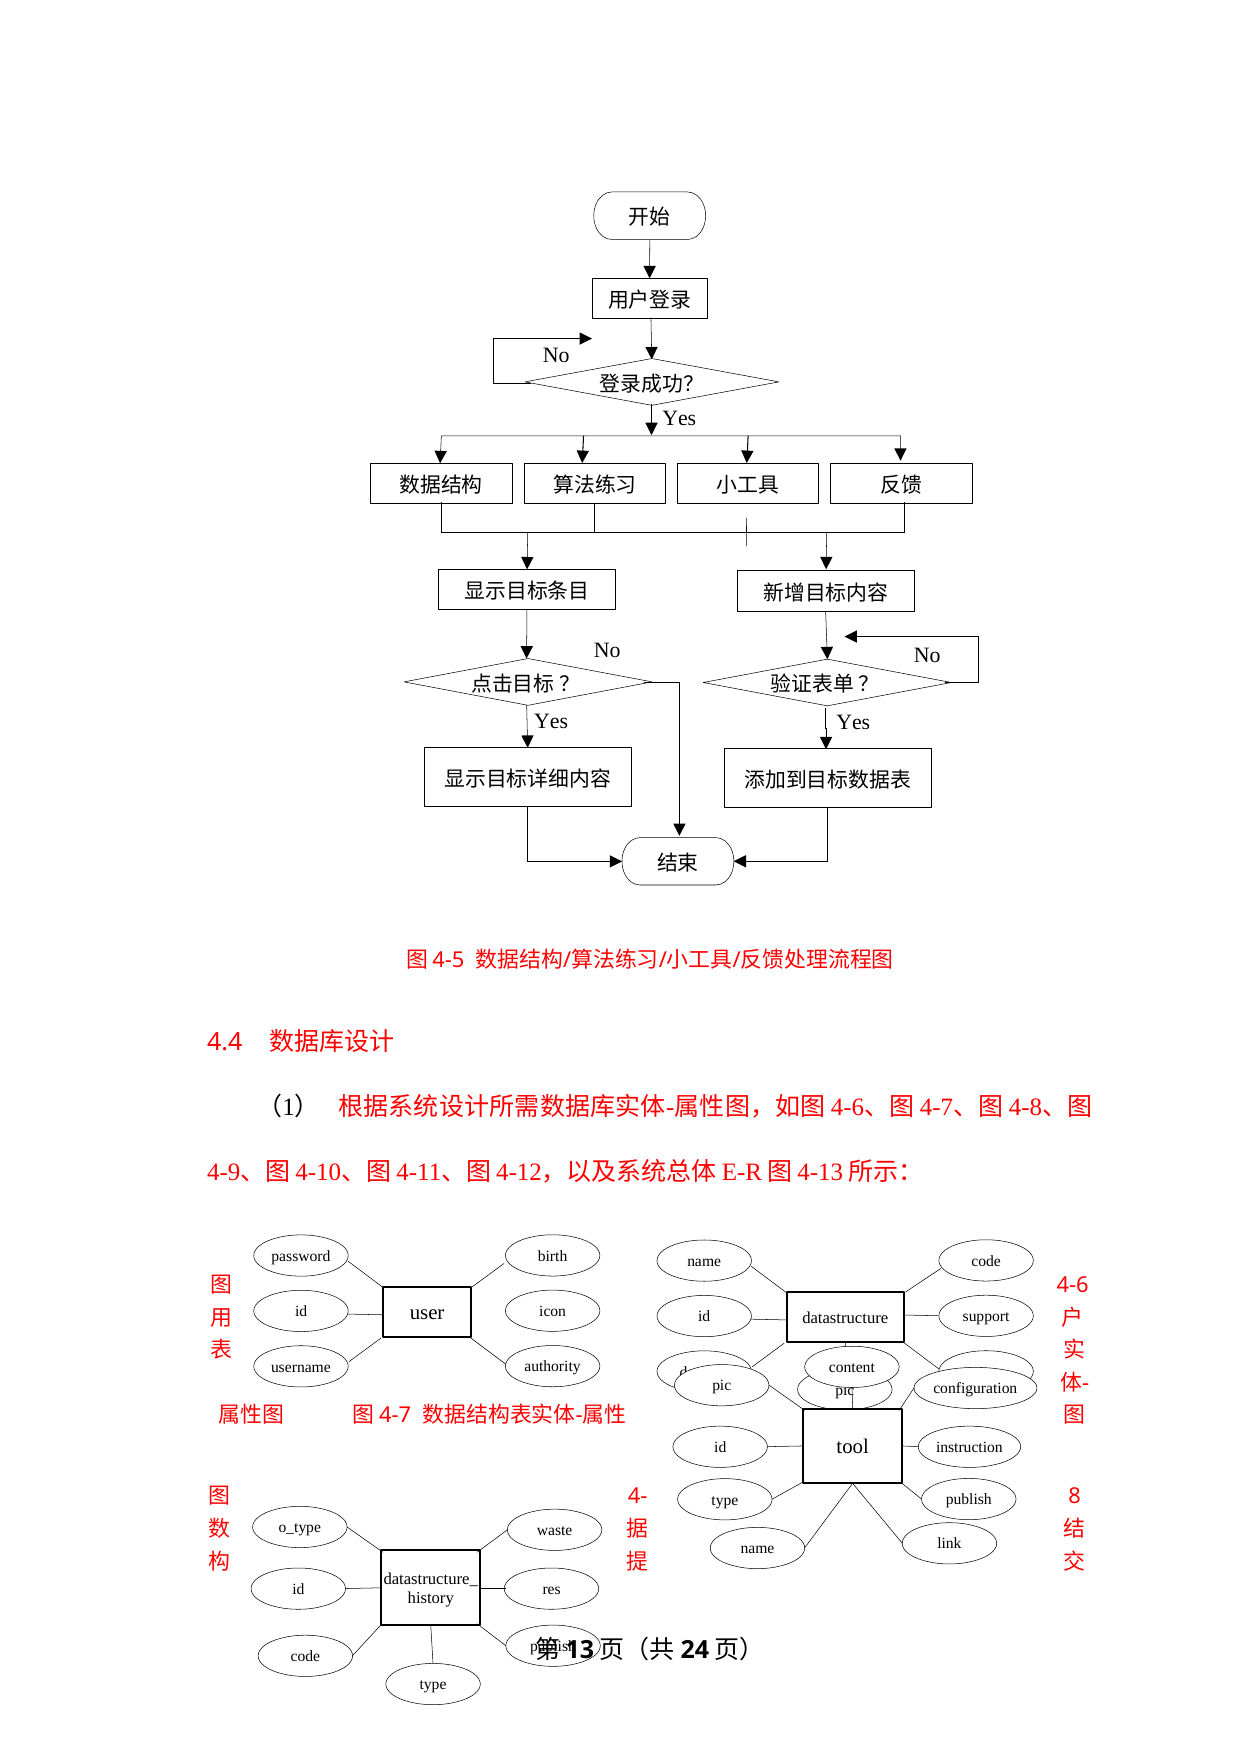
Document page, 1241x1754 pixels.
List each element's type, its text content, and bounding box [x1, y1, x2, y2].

text 图4-5 数据结构/算法练习/小工具/反馈处理流程图 [207, 942, 1092, 974]
list 根据系统设计所需数据库实体-属性图，如图4-6、图4-7、图4-8、图4-9、图4-10、图4-11、图4-12，以及系统总体E-R图4-13所示： [207, 1072, 1092, 1202]
text 图4-6 用户表实体-属性图 图4-7 数据结构表实体-属性图 [207, 1267, 1092, 1429]
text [207, 1478, 1092, 1576]
list 数据库设计 [207, 1007, 1092, 1072]
